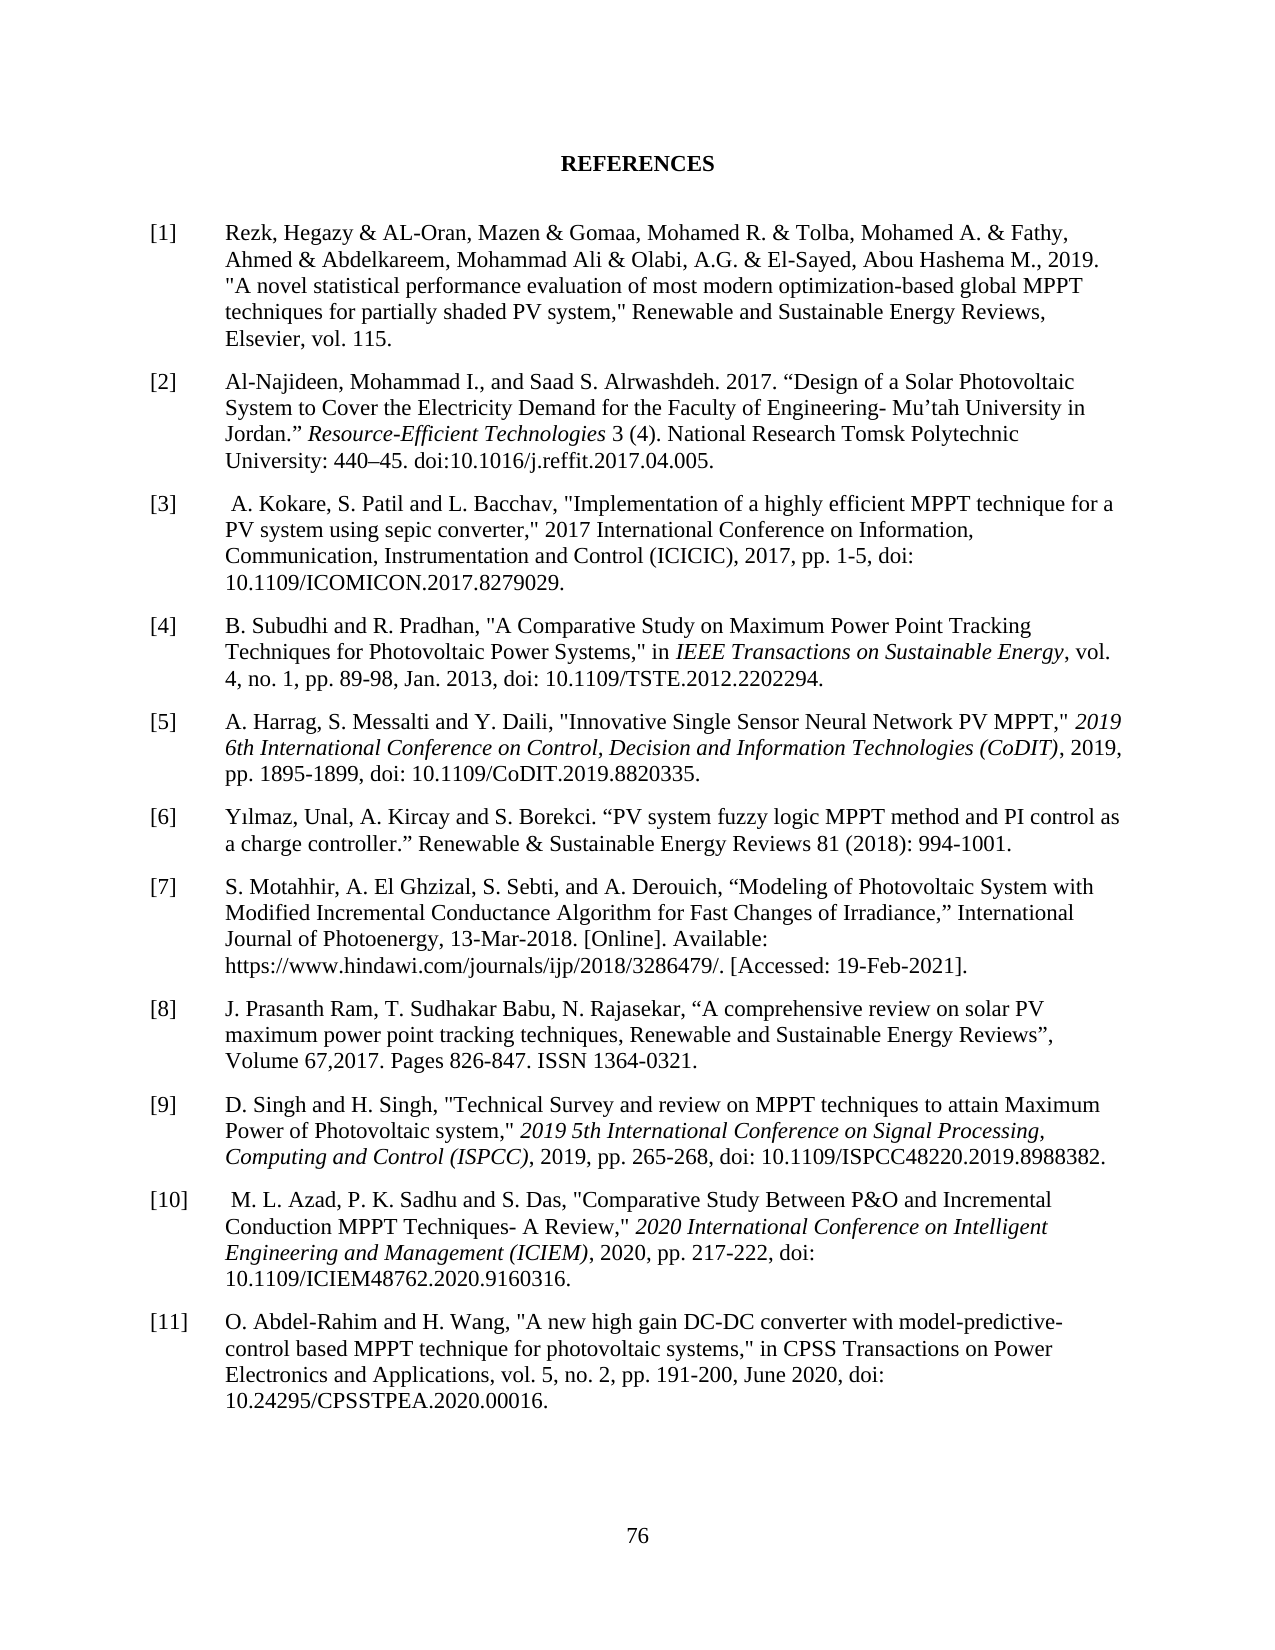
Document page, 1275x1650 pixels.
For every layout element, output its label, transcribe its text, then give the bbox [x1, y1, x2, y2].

text [10] M. L. Azad, P. K. Sadhu and S. Das, "Comparative Study Between P&O and Incremental Conduction MPPT Techniques- A Review," 2020 International Conference on Intelligent Engineering and Management (ICIEM), 2020, pp. 217-222, doi: 10.1109/ICIEM48762.2020.9160316. [150, 1186, 1125, 1292]
text [5] A. Harrag, S. Messalti and Y. Daili, "Innovative Single Sensor Neural Network PV MPPT," 2019 6th International Conference on Control, Decision and Information Technologies (CoDIT), 2019, pp. 1895-1899, doi: 10.1109/CoDIT.2019.8820335. [150, 708, 1125, 787]
text [3] A. Kokare, S. Patil and L. Bacchav, "Implementation of a highly efficient MPPT technique for a PV system using sepic converter," 2017 International Conference on Information, Communication, Instrumentation and Control (ICICIC), 2017, pp. 1-5, doi: 10.1109/ICOMICON.2017.8279029. [150, 490, 1125, 595]
text REFERENCES [150, 150, 1125, 176]
text [7] S. Motahhir, A. El Ghzizal, S. Sebti, and A. Derouich, “Modeling of Photovoltaic System with Modified Incremental Conductance Algorithm for Fast Changes of Irradiance,” International Journal of Photoenergy, 13-Mar-2018. [Online]. Available: https://www.hindawi.com/journals/ijp/2018/3286479/. [Accessed: 19-Feb-2021]. [150, 873, 1125, 978]
text [6] Yılmaz, Unal, A. Kircay and S. Borekci. “PV system fuzzy logic MPPT method and PI control as a charge controller.” Renewable & Sustainable Energy Reviews 81 (2018): 994-1001. [150, 803, 1125, 856]
text [11] O. Abdel-Rahim and H. Wang, "A new high gain DC-DC converter with model-predictive-control based MPPT technique for photovoltaic systems," in CPSS Transactions on Power Electronics and Applications, vol. 5, no. 2, pp. 191-200, June 2020, doi: 10.24295/CPSSTPEA.2020.00016. [150, 1308, 1125, 1414]
text [4] B. Subudhi and R. Pradhan, "A Comparative Study on Maximum Power Point Tracking Techniques for Photovoltaic Power Systems," in IEEE Transactions on Sustainable Energy, vol. 4, no. 1, pp. 89-98, Jan. 2013, doi: 10.1109/TSTE.2012.2202294. [150, 612, 1125, 691]
text [2] Al-Najideen, Mohammad I., and Saad S. Alrwashdeh. 2017. “Design of a Solar Photovoltaic System to Cover the Electricity Demand for the Faculty of Engineering- Mu’tah University in Jordan.” Resource-Efficient Technologies 3 (4). National Research Tomsk Polytechnic University: 440–45. doi:10.1016/j.reffit.2017.04.005. [150, 368, 1125, 473]
text [8] J. Prasanth Ram, T. Sudhakar Babu, N. Rajasekar, “A comprehensive review on solar PV maximum power point tracking techniques, Renewable and Sustainable Energy Reviews”, Volume 67,2017. Pages 826-847. ISSN 1364-0321. [150, 995, 1125, 1074]
text [9] D. Singh and H. Singh, "Technical Survey and review on MPPT techniques to attain Maximum Power of Photovoltaic system," 2019 5th International Conference on Signal Processing, Computing and Control (ISPCC), 2019, pp. 265-268, doi: 10.1109/ISPCC48220.2019.8988382. [150, 1091, 1125, 1170]
text [1] Rezk, Hegazy & AL-Oran, Mazen & Gomaa, Mohamed R. & Tolba, Mohamed A. & Fathy, Ahmed & Abdelkareem, Mohammad Ali & Olabi, A.G. & El-Sayed, Abou Hashema M., 2019. "A novel statistical performance evaluation of most modern optimization-based global MPPT techniques for partially shaded PV system," Renewable and Sustainable Energy Reviews, Elsevier, vol. 115. [150, 219, 1125, 351]
